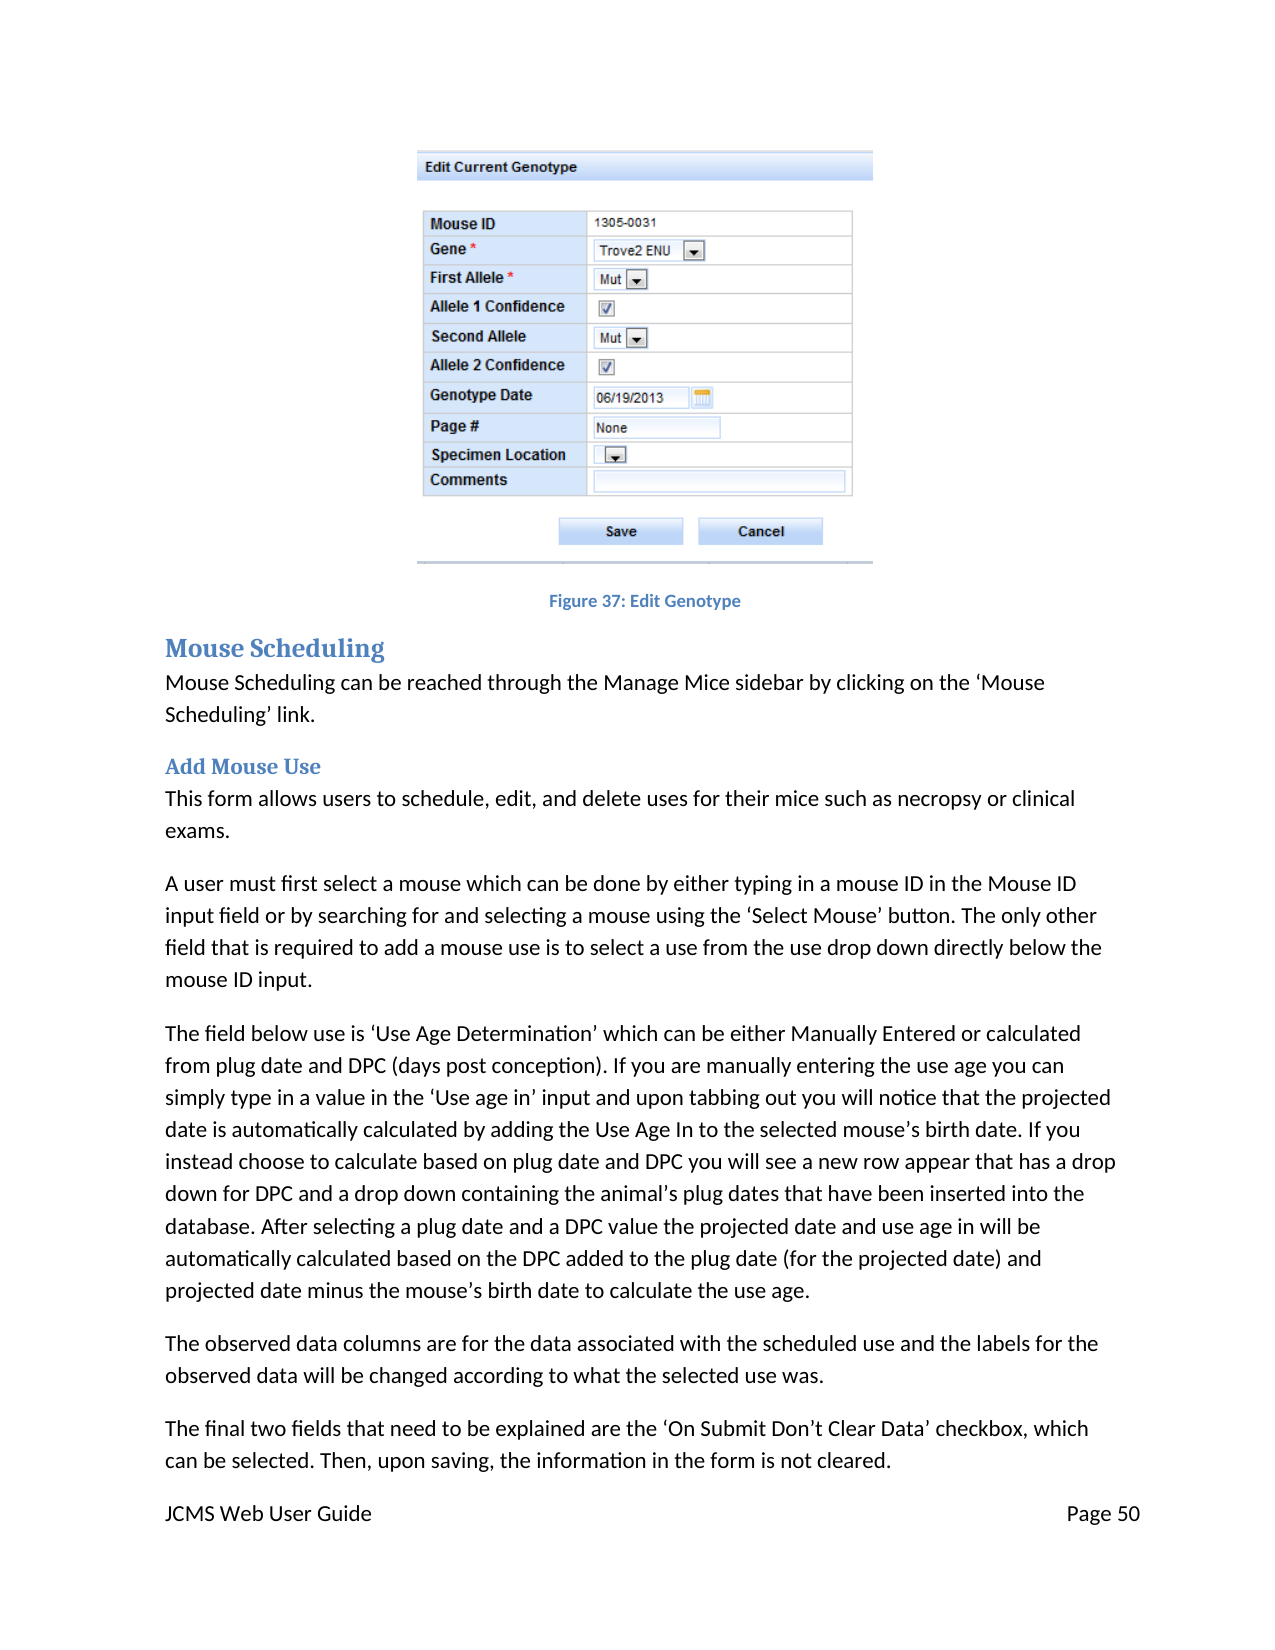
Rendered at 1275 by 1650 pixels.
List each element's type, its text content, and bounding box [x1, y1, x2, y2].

text This form allows users to schedule, edit, and delete uses for their mice such as necropsy or clinical exams. [165, 784, 1125, 844]
subtitle Add Mouse Use [165, 754, 1125, 780]
text A user must first select a mouse which can be done by either typing in a mouse ID in the Mouse ID input field or by searching for and selecting a mouse using the ‘Select Mouse’ button. The only other field that is required to add a mouse use is to select a use from the use drop down directly below the mouse ID input. [165, 869, 1125, 994]
picture [417, 150, 873, 564]
text Figure 37: Edit Genotype [165, 589, 1125, 612]
subtitle Mouse Scheduling [165, 633, 1125, 664]
text The field below use is ‘Use Age Determination’ which can be either Manually Entered or calculated from plug date and DPC (days post conception). If you are manually entering the use age you can simply type in a value in the ‘Use age in’ input and upon tabbing out you will notice that the projected date is automatically calculated by adding the Use Age In to the selected mouse’s birth date. If you instead choose to calculate based on plug date and DPC you will see a new row appear that has a drop down for DPC and a drop down containing the animal’s plug dates that have been inserted into the database. After selecting a plug date and a DPC value the projected date and use age in will be automatically calculated based on the DPC added to the plug date (for the projected date) and projected date minus the mouse’s birth date to calculate the use age. [165, 1019, 1125, 1304]
text Mouse Scheduling can be reached through the Manage Mice sidebar by clicking on the ‘Mouse Scheduling’ link. [165, 668, 1125, 729]
text The observed data columns are for the data associated with the scheduled use and the labels for the observed data will be changed according to what the selected use was. [165, 1329, 1125, 1389]
text The final two fields that need to be explained are the ‘On Submit Don’t Clear Data’ checkbox, which can be selected. Then, upon saving, the information in the form is not cleared. [165, 1414, 1125, 1474]
